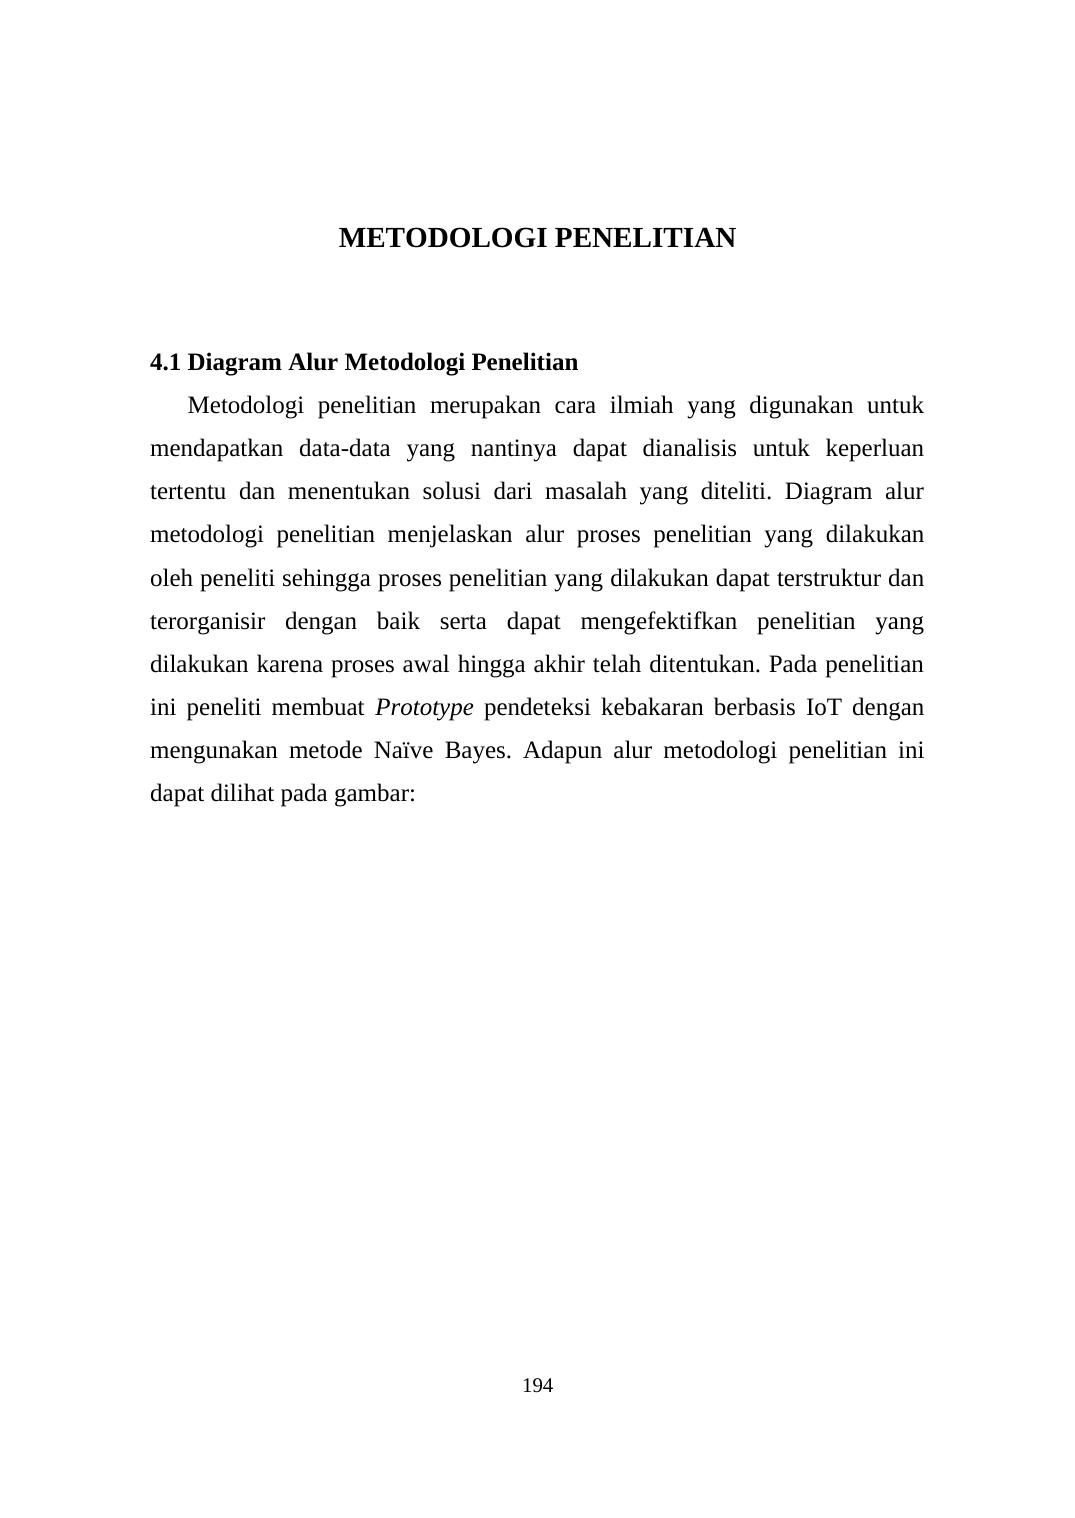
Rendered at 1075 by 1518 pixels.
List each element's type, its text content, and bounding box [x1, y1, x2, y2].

list Diagram Alur Metodologi Penelitian [150, 347, 925, 376]
text Metodologi penelitian merupakan cara ilmiah yang digunakan untuk mendapatkan data-data yang nantinya dapat dianalisis untuk keperluan tertentu dan menentukan solusi dari masalah yang diteliti. Diagram alur metodologi penelitian menjelaskan alur proses penelitian yang dilakukan oleh peneliti sehingga proses penelitian yang dilakukan dapat terstruktur dan terorganisir dengan baik serta dapat mengefektifkan penelitian yang dilakukan karena proses awal hingga akhir telah ditentukan. Pada penelitian ini peneliti membuat Prototype pendeteksi kebakaran berbasis IoT dengan mengunakan metode Naïve Bayes. Adapun alur metodologi penelitian ini dapat dilihat pada gambar: [150, 390, 925, 807]
text METODOLOGI PENELITIAN [150, 220, 925, 254]
